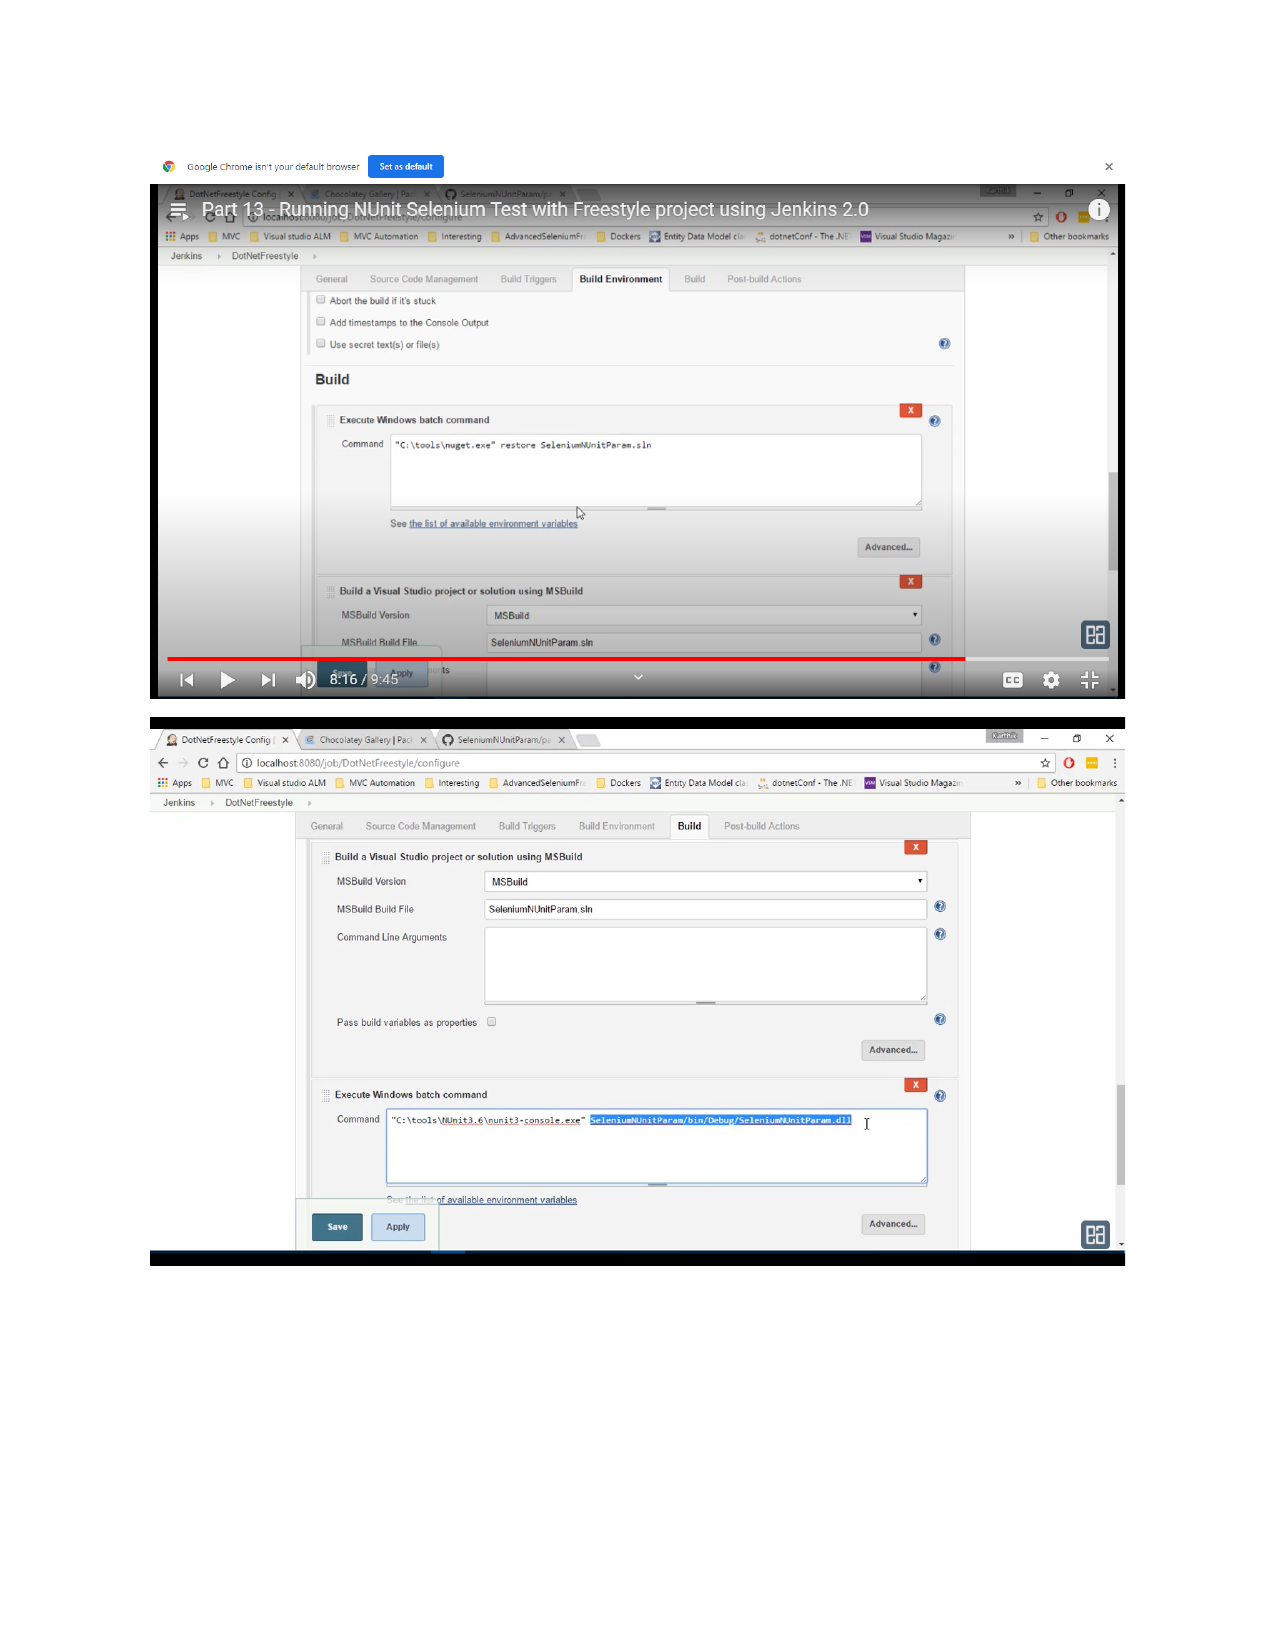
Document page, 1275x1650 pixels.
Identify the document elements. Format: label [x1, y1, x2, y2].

picture [150, 150, 1125, 699]
picture [150, 717, 1125, 1266]
